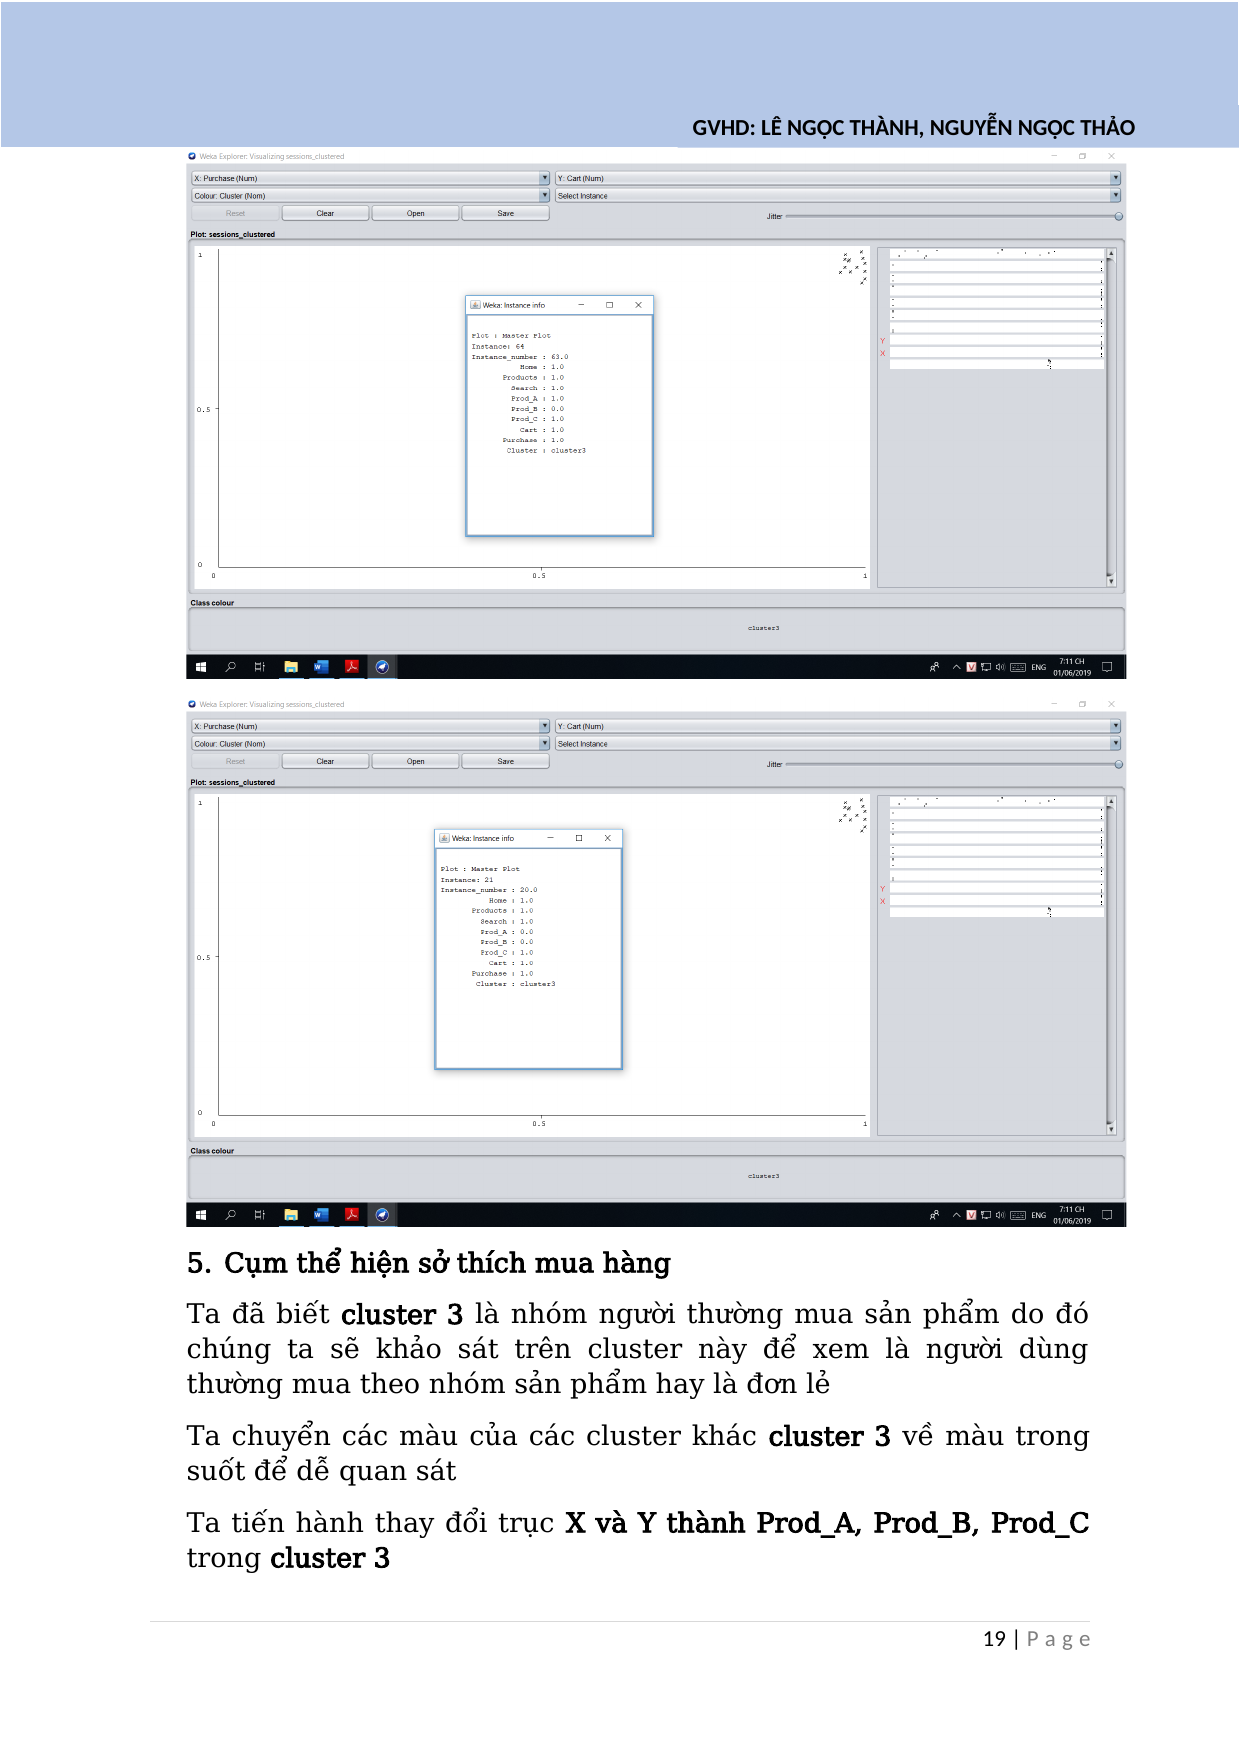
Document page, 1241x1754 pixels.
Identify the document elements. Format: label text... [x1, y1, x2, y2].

text Ta tiến hành thay đổi trục X và Y thành Prod_A, Prod_B, Prod_C trong cluster 3 [186, 1505, 1090, 1573]
picture [186, 697, 1127, 1227]
text Ta đã biết cluster 3 là nhóm người thường mua sản phẩm do đó chúng ta sẽ khảo sát trên cluster này để xem là người dùng thường mua theo nhóm sản phẩm hay là đơn lẻ [186, 1297, 1090, 1399]
text Ta chuyển các màu của các cluster khác cluster 3 về màu trong suốt để dễ quan sát [186, 1419, 1090, 1486]
list Cụm thể hiện sở thích mua hàng [186, 1245, 1090, 1278]
picture [186, 150, 1127, 679]
